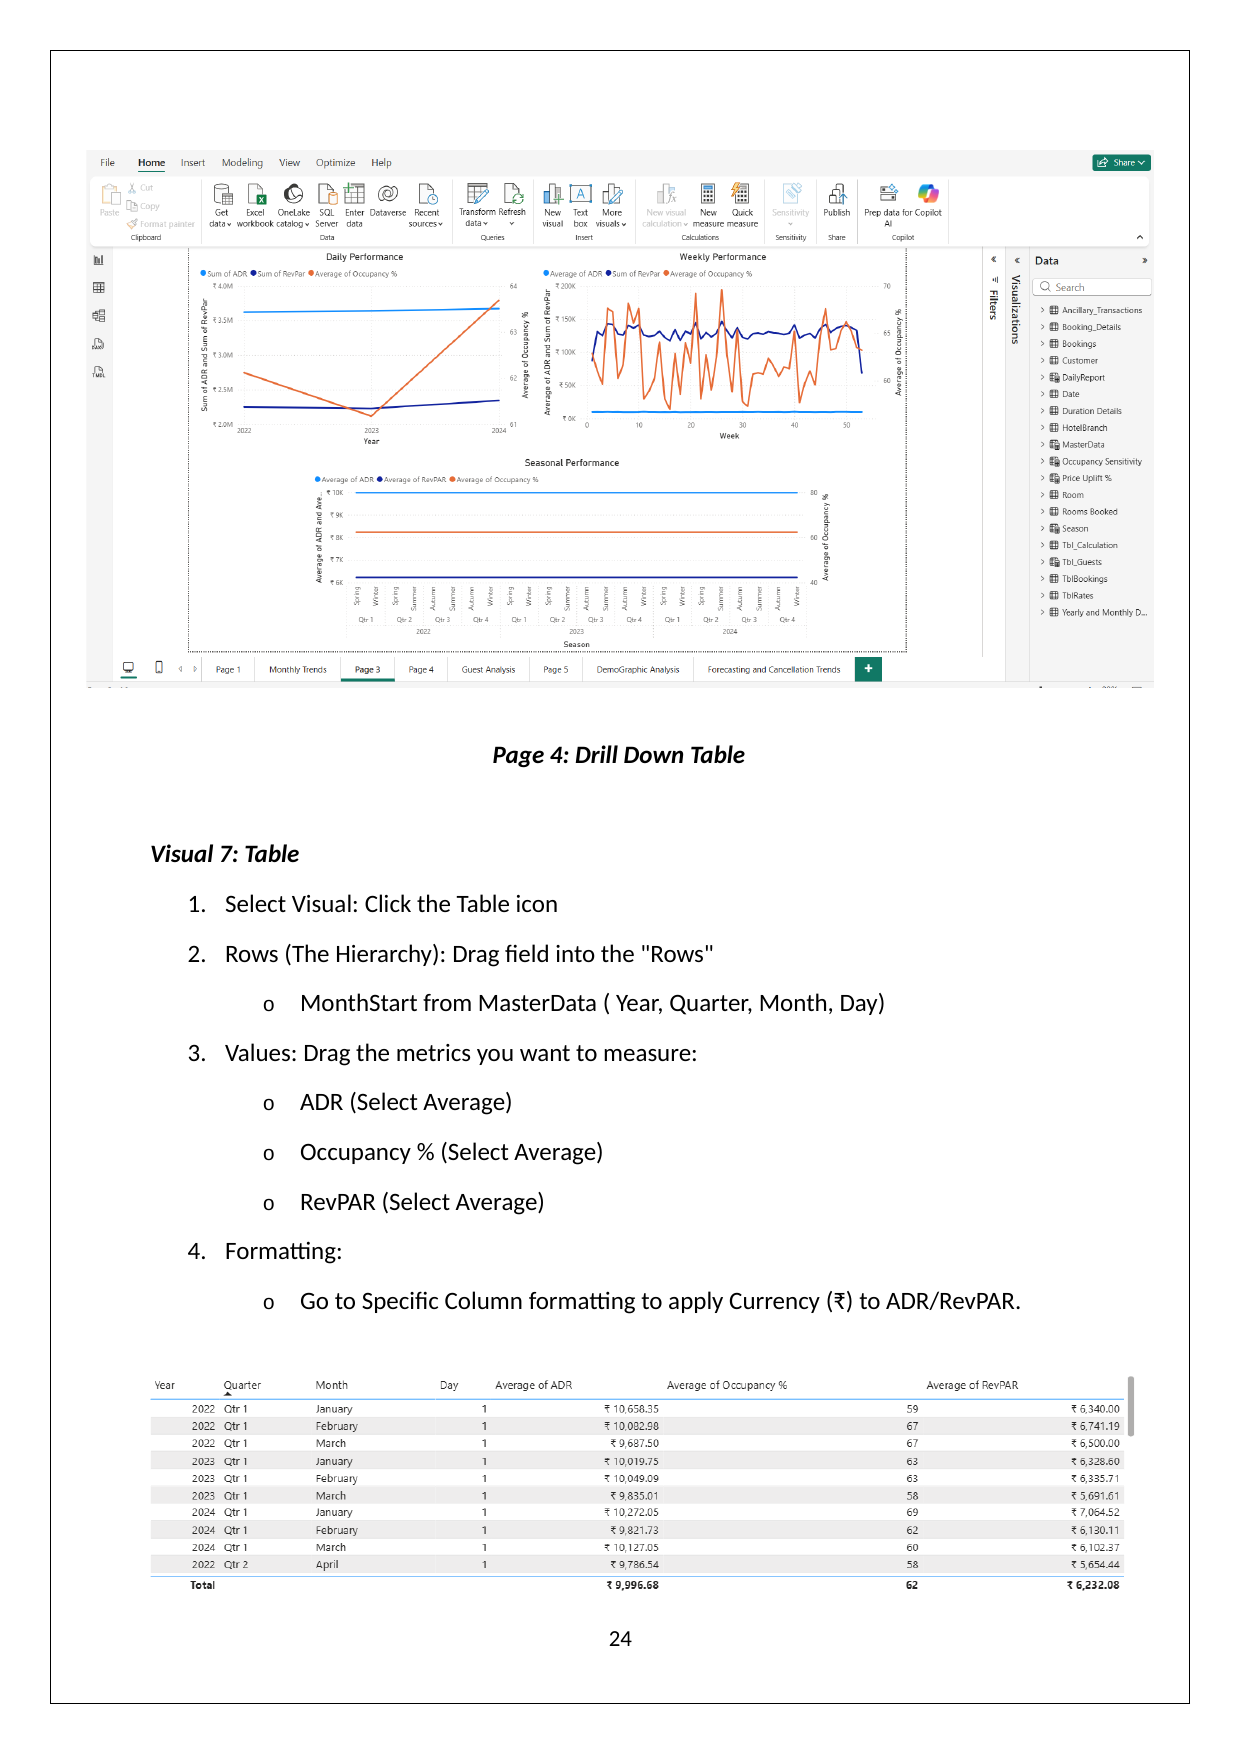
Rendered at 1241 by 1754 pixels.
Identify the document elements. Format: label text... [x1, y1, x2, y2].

picture [133, 1358, 1144, 1604]
list Go to Specific Column formatting to apply Currency (₹) to ADR/RevPAR. [262, 1285, 1090, 1315]
picture [86, 150, 1154, 688]
list Rows (The Hierarchy): Drag field into the "Rows" [187, 938, 1090, 968]
list Values: Drag the metrics you want to measure: [187, 1037, 1090, 1067]
text Visual 7: Table [150, 839, 1090, 869]
list Formatting: [187, 1235, 1090, 1266]
list Select Visual: Click the Table icon [187, 888, 1090, 919]
list Occupancy % (Select Average) [262, 1136, 1090, 1167]
list ADR (Select Average) [262, 1087, 1090, 1117]
list MonthStart from MasterData ( Year, Quarter, Month, Day) [262, 987, 1090, 1018]
text Page 4: Drill Down Table [150, 739, 1090, 770]
list RevPAR (Select Average) [262, 1186, 1090, 1216]
